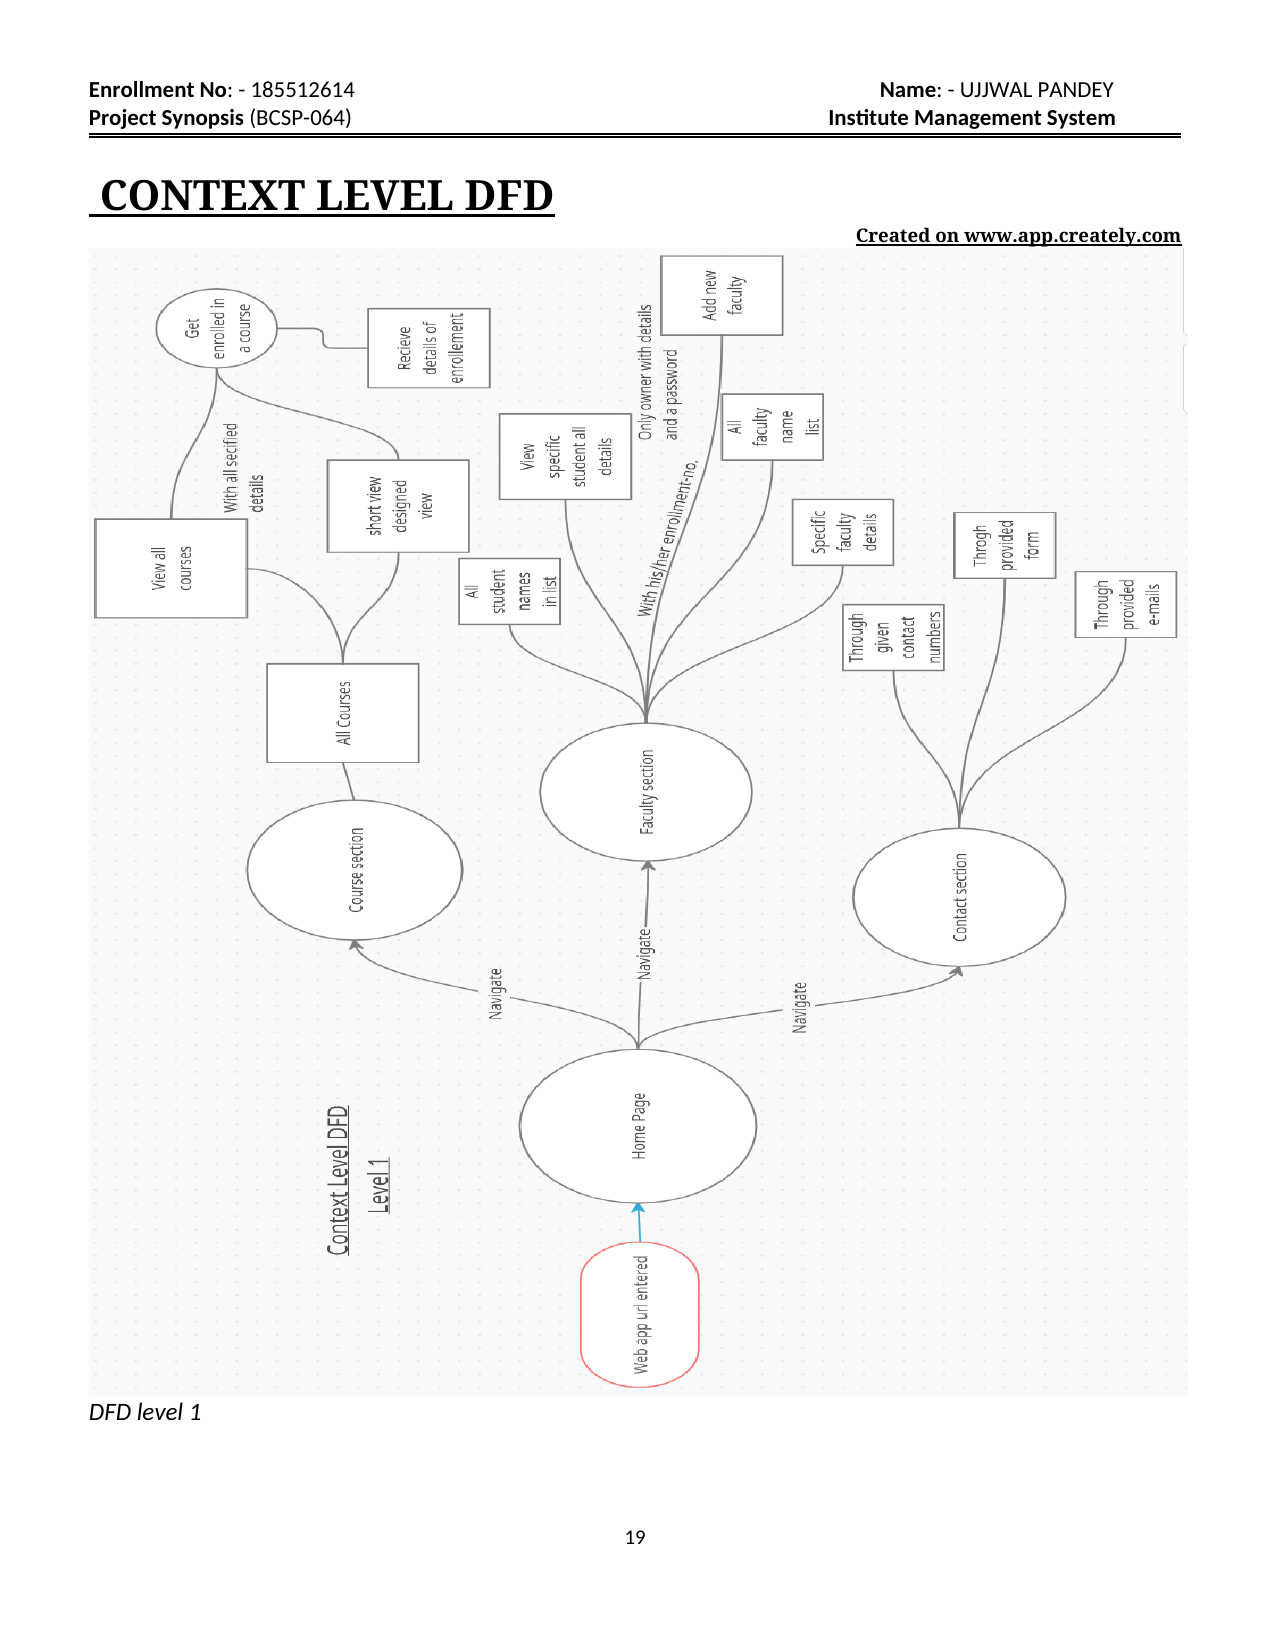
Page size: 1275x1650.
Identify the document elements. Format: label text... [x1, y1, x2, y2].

text Created on www.app.creately.com [89, 223, 1181, 248]
text DFD level 1 [89, 1396, 1181, 1427]
text CONTEXT LEVEL DFD [89, 166, 1181, 223]
picture [88, 248, 1188, 1396]
